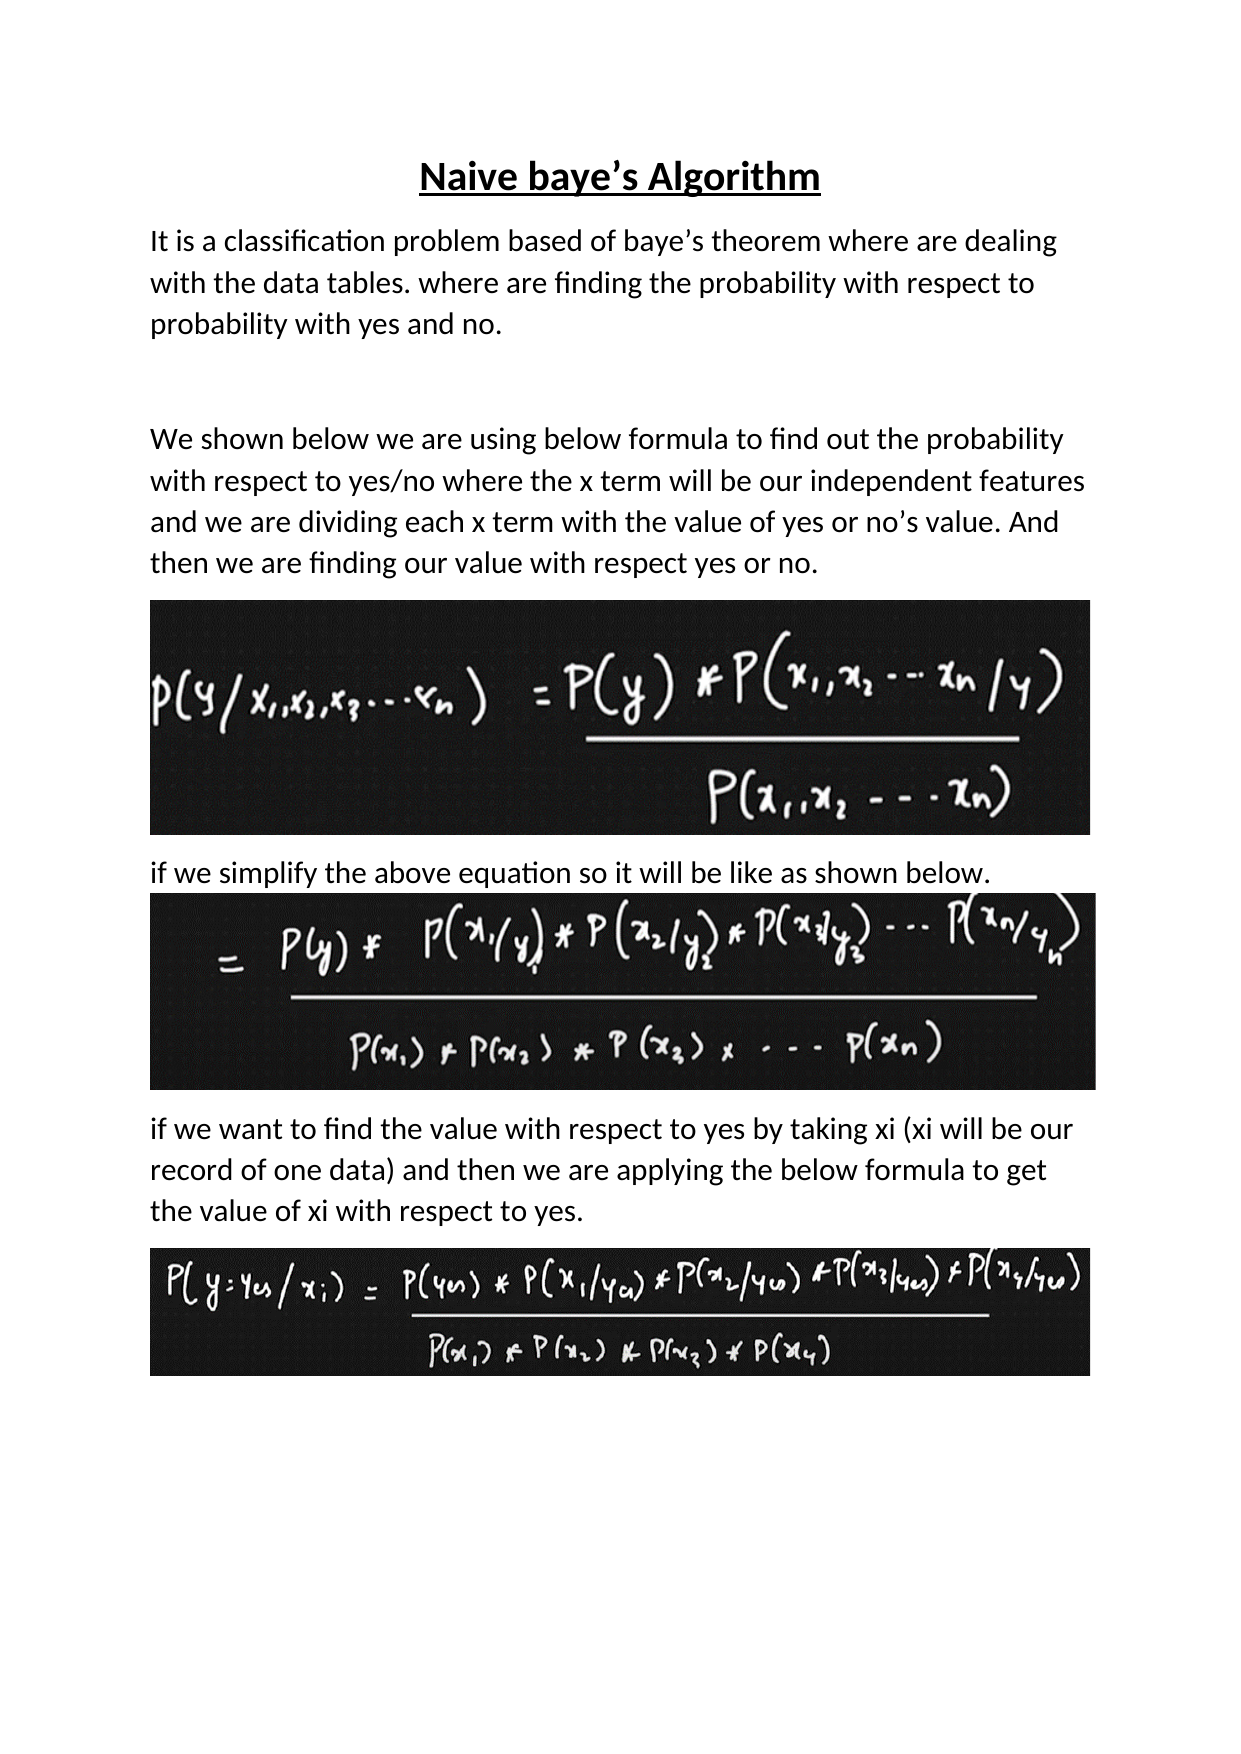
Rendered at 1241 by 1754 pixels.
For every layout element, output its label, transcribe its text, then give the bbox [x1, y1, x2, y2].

text if we simplify the above equation so it will be like as shown below. [150, 853, 1090, 893]
text Naive baye’s Algorithm [150, 150, 1090, 201]
picture [150, 600, 1091, 835]
text We shown below we are using below formula to find out the probability with respect to yes/no where the x term will be our independent features and we are dividing each x term with the value of yes or no’s value. And then we are finding our value with respect yes or no. [150, 419, 1090, 581]
picture [150, 893, 1096, 1090]
text if we want to find the value with respect to yes by taking xi (xi will be our record of one data) and then we are applying the below formula to get the value of xi with respect to yes. [150, 1109, 1090, 1229]
picture [150, 1248, 1091, 1376]
text It is a classification problem based of baye’s theorem where are dealing with the data tables. where are finding the probability with respect to probability with yes and no. [150, 222, 1090, 342]
